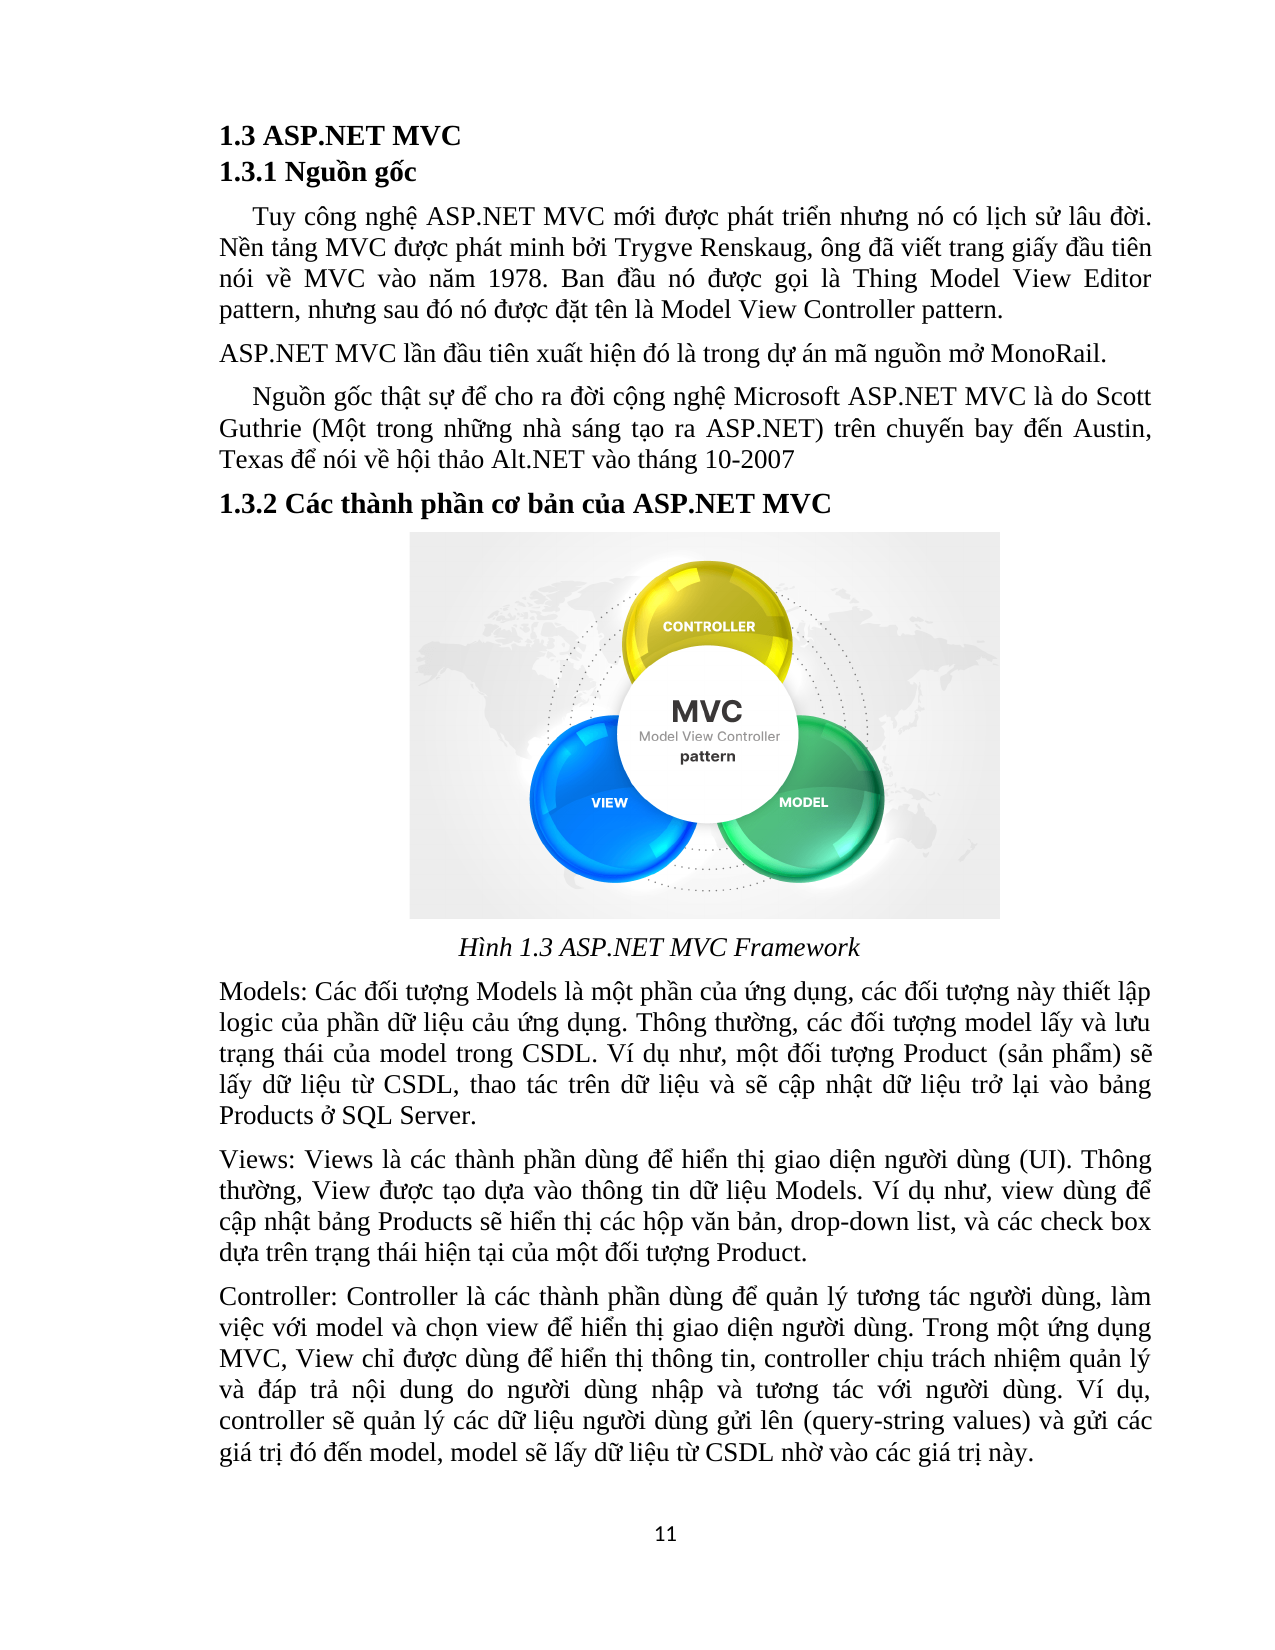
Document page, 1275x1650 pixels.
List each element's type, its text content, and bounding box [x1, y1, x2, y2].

picture [409, 532, 1000, 919]
text ASP.NET MVC lần đầu tiên xuất hiện đó là trong dự án mã nguồn mở MonoRail. [219, 337, 1153, 368]
text 1.3.2 Các thành phần cơ bản của ASP.NET MVC [219, 486, 1153, 520]
text Views: Views là các thành phần dùng để hiển thị giao diện người dùng (UI). Thông thường, View được tạo dựa vào thông tin dữ liệu Models. Ví dụ như, view dùng để cập nhật bảng Products sẽ hiển thị các hộp văn bản, drop-down list, và các check box dựa trên trạng thái hiện tại của một đối tượng Product. [219, 1143, 1153, 1267]
subtitle 1.3 ASP.NET MVC [219, 118, 1153, 152]
text Nguồn gốc thật sự để cho ra đời cộng nghệ Microsoft ASP.NET MVC là do Scott Guthrie (Một trong những nhà sáng tạo ra ASP.NET) trên chuyến bay đến Austin, Texas để nói về hội thảo Alt.NET vào tháng 10-2007 [219, 381, 1153, 474]
text 1.3.1 Nguồn gốc [219, 154, 1153, 187]
text Hình 1.3 ASP.NET MVC Framework [458, 931, 1153, 962]
text Models: Các đối tượng Models là một phần của ứng dụng, các đối tượng này thiết lập logic của phần dữ liệu cảu ứng dụng. Thông thường, các đối tượng model lấy và lưu trạng thái của model trong CSDL. Ví dụ như, một đối tượng Product (sản phẩm) sẽ lấy dữ liệu từ CSDL, thao tác trên dữ liệu và sẽ cập nhật dữ liệu trở lại vào bảng Products ở SQL Server. [219, 974, 1153, 1130]
text Tuy công nghệ ASP.NET MVC mới được phát triển nhưng nó có lịch sử lâu đời. Nền tảng MVC được phát minh bởi Trygve Renskaug, ông đã viết trang giấy đầu tiên nói về MVC vào năm 1978. Ban đầu nó được gọi là Thing Model View Editor pattern, nhưng sau đó nó được đặt tên là Model View Controller pattern. [219, 200, 1153, 324]
text Controller: Controller là các thành phần dùng để quản lý tương tác người dùng, làm việc với model và chọn view để hiển thị giao diện người dùng. Trong một ứng dụng MVC, View chỉ được dùng để hiển thị thông tin, controller chịu trách nhiệm quản lý và đáp trả nội dung do người dùng nhập và tương tác với người dùng. Ví dụ, controller sẽ quản lý các dữ liệu người dùng gửi lên (query-string values) và gửi các giá trị đó đến model, model sẽ lấy dữ liệu từ CSDL nhờ vào các giá trị này. [219, 1280, 1153, 1467]
